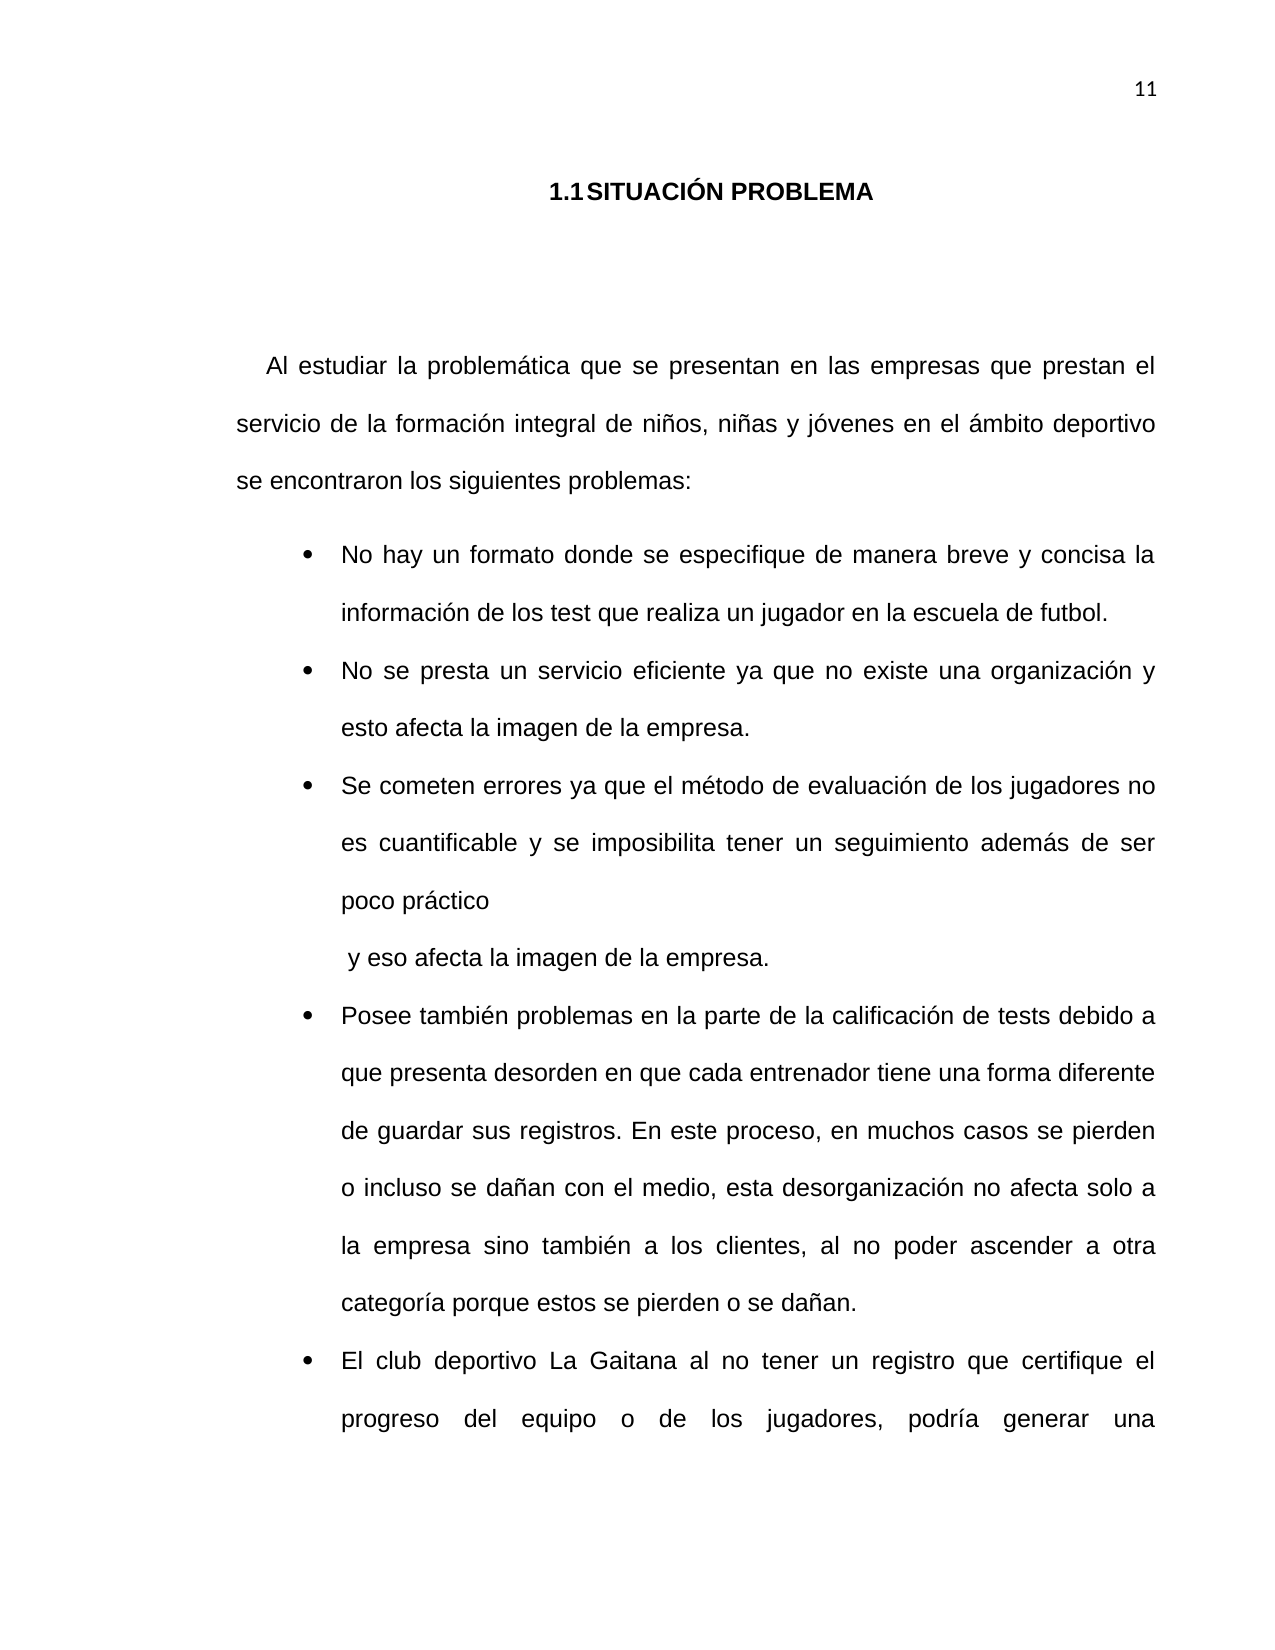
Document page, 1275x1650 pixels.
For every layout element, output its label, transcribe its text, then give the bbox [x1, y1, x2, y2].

list Posee también problemas en la parte de la calificación de tests debido a que presenta desorden en que cada entrenador tiene una forma diferente de guardar sus registros. En este proceso, en muchos casos se pierden o incluso se dañan con el medio, esta desorganización no afecta solo a la empresa sino también a los clientes, al no poder ascender a otra categoría porque estos se pierden o se dañan. [303, 1001, 1157, 1317]
list Se cometen errores ya que el método de evaluación de los jugadores no es cuantificable y se imposibilita tener un seguimiento además de ser poco práctico [303, 771, 1157, 914]
list No se presta un servicio eficiente ya que no existe una organización y esto afecta la imagen de la empresa. [303, 656, 1157, 742]
subtitle SITUACIÓN PROBLEMA [266, 177, 1157, 206]
text Al estudiar la problemática que se presentan en las empresas que prestan el servicio de la formación integral de niños, niñas y jóvenes en el ámbito deportivo se encontraron los siguientes problemas: [236, 351, 1157, 495]
list No hay un formato donde se especifique de manera breve y concisa la información de los test que realiza un jugador en la escuela de futbol. [303, 541, 1157, 627]
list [303, 1346, 1157, 1432]
list y eso afecta la imagen de la empresa. [341, 943, 1157, 972]
